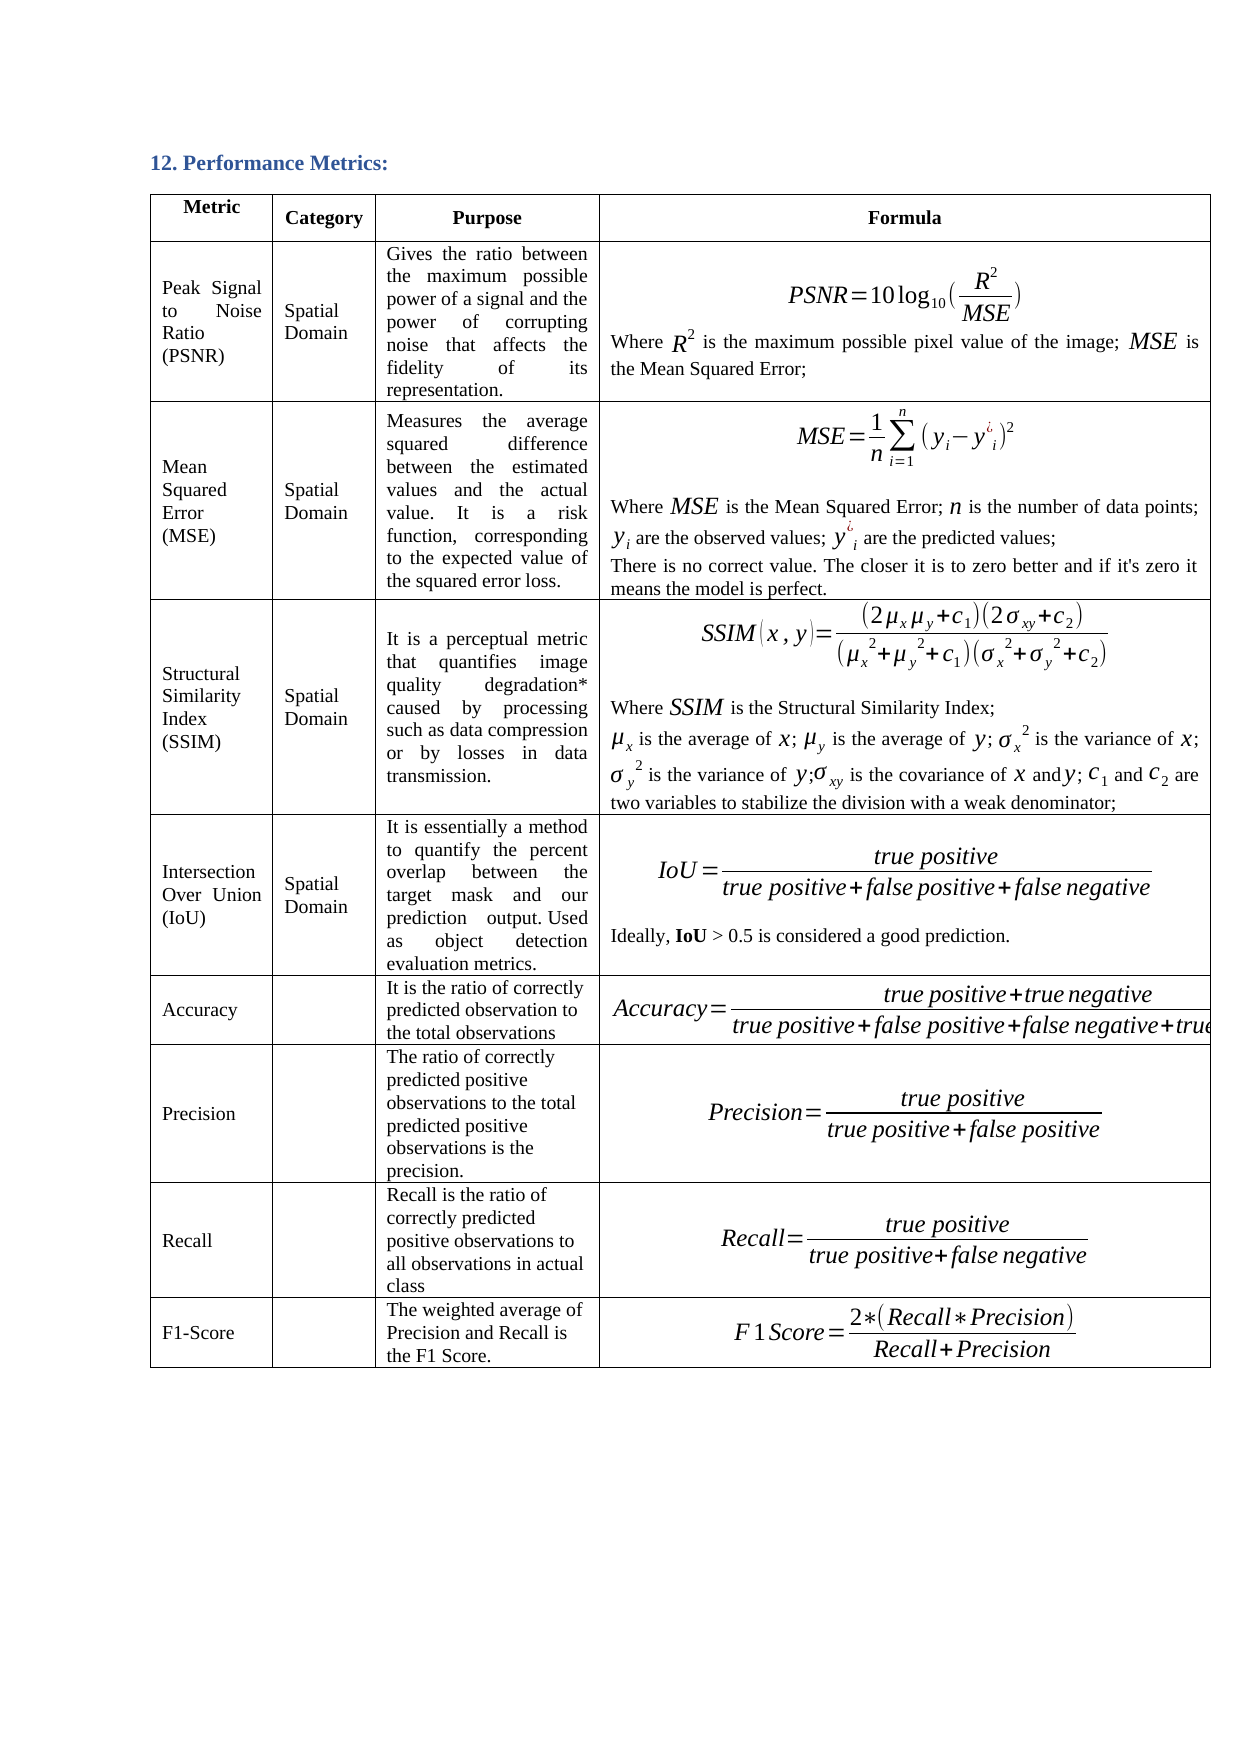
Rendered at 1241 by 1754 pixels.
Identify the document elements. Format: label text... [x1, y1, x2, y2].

table_cell Accuracy [151, 976, 272, 1044]
table_cell [273, 976, 375, 1044]
table_cell The ratio of correctly predicted positive observations to the total predicted positive observations is the precision. [376, 1045, 599, 1182]
table_cell [273, 1183, 375, 1297]
table_cell [600, 1298, 1210, 1367]
table_cell Where is the maximum possible pixel value of the image; is the Mean Squared Error; [600, 242, 1210, 401]
table_cell Spatial Domain [273, 402, 375, 599]
table_cell Recall [151, 1183, 272, 1297]
table_cell Recall is the ratio of correctly predicted positive observations to all observations in actual class [376, 1183, 599, 1297]
table_cell Spatial Domain [273, 815, 375, 974]
table_cell Structural Similarity Index (SSIM) [151, 600, 272, 814]
table_cell Ideally, IoU > 0.5 is considered a good prediction. [600, 815, 1210, 974]
table_cell Precision [151, 1045, 272, 1182]
table_cell The weighted average of Precision and Recall is the F1 Score. [376, 1298, 599, 1367]
table_header Metric [151, 195, 272, 241]
table_cell Where is the Mean Squared Error; is the number of data points; are the observed values; are the predicted values; There is no correct value. The closer it is to zero better and if it's zero it means the model is perfect. [600, 402, 1210, 599]
table_cell Measures the average squared difference between the estimated values and the actual value. It is a risk function, corresponding to the expected value of the squared error loss. [376, 402, 599, 599]
table_cell It is the ratio of correctly predicted observation to the total observations [376, 976, 599, 1044]
table_cell [600, 976, 1210, 1044]
table_header Category [273, 195, 375, 241]
table_header Formula [600, 195, 1210, 241]
table_cell [273, 1045, 375, 1182]
table_cell It is a perceptual metric that quantifies image quality degradation* caused by processing such as data compression or by losses in data transmission. [376, 600, 599, 814]
table_cell Spatial Domain [273, 600, 375, 814]
table_cell It is essentially a method to quantify the percent overlap between the target mask and our prediction output. Used as object detection evaluation metrics. [376, 815, 599, 974]
table_cell Peak Signal to Noise Ratio (PSNR) [151, 242, 272, 401]
text 12. Performance Metrics: [150, 150, 1090, 175]
table_cell Mean Squared Error (MSE) [151, 402, 272, 599]
table_cell [600, 1183, 1210, 1297]
table_header Purpose [376, 195, 599, 241]
table_cell [273, 1298, 375, 1367]
table_cell [600, 1045, 1210, 1182]
table_cell Gives the ratio between the maximum possible power of a signal and the power of corrupting noise that affects the fidelity of its representation. [376, 242, 599, 401]
table_cell Spatial Domain [273, 242, 375, 401]
table_cell Where is the Structural Similarity Index; is the average of ; is the average of ; is the variance of ; is the variance of ; is the covariance of and; and are two variables to stabilize the division with a weak denominator; [600, 600, 1210, 814]
table_cell Intersection Over Union (IoU) [151, 815, 272, 974]
table_cell F1-Score [151, 1298, 272, 1367]
